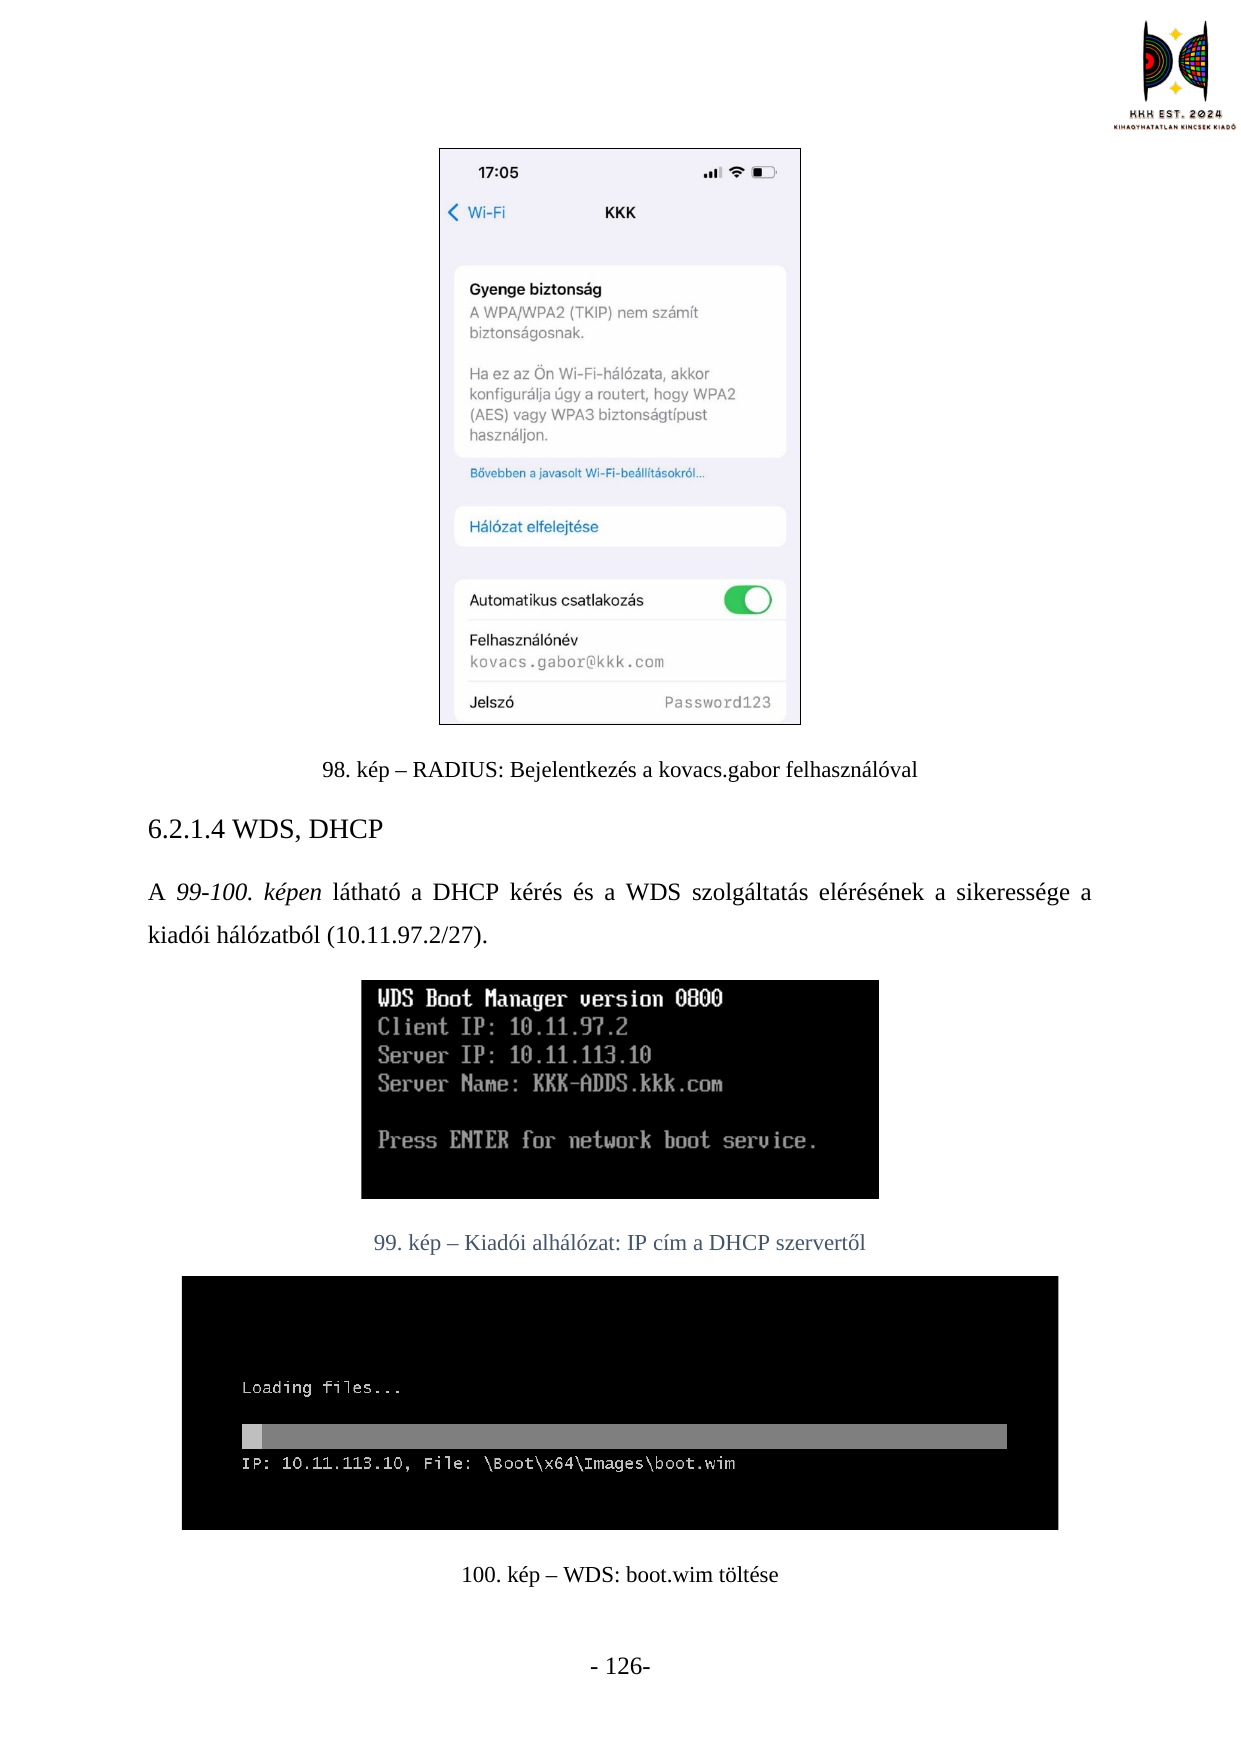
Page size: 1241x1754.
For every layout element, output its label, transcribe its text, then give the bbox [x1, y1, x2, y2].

text 6.2.1.4 WDS, DHCP [148, 812, 1093, 844]
picture [361, 980, 879, 1199]
picture [440, 149, 800, 724]
picture [181, 1276, 1059, 1530]
text 99. kép – Kiadói alhálózat: IP cím a DHCP szervertől [148, 1229, 1093, 1256]
text A 99-100. képen látható a DHCP kérés és a WDS szolgáltatás elérésének a sikeressége a kiadói hálózatból (10.11.97.2/27). [148, 877, 1093, 949]
text 98. kép – RADIUS: Bejelentkezés a kovacs.gabor felhasználóval [148, 756, 1093, 782]
picture [1105, 9, 1241, 135]
text 100. kép – WDS: boot.wim töltése [148, 1561, 1093, 1587]
